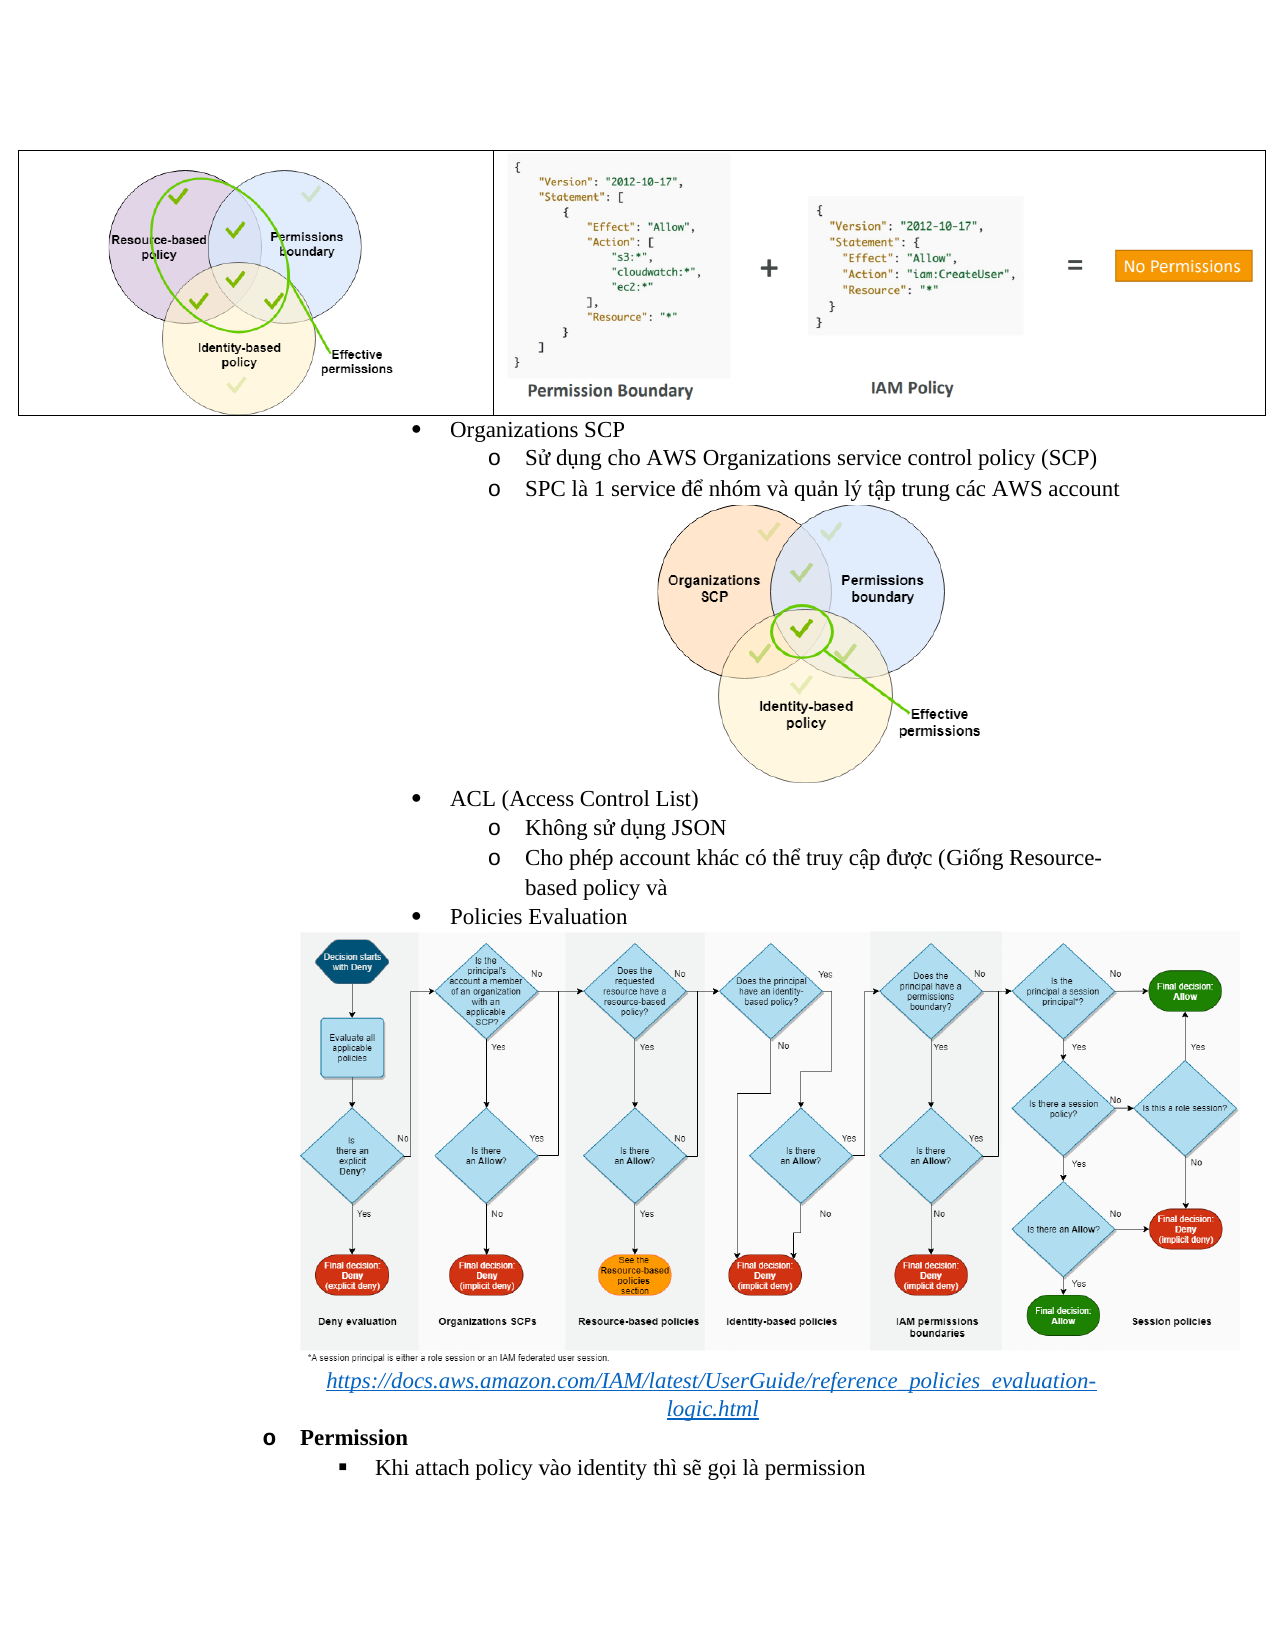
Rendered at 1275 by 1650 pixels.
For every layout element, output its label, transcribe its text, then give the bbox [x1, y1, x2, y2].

table_header [19, 151, 108, 415]
table_header [403, 151, 493, 415]
picture [504, 151, 1254, 403]
list Không sử dụng JSON [487, 813, 1125, 842]
list SPC là 1 service để nhóm và quản lý tập trung các AWS account [487, 474, 1125, 503]
list Policies Evaluation [412, 903, 1125, 929]
list https://docs.aws.amazon.com/IAM/latest/UserGuide/reference_policies_evaluation-logic.html [300, 1367, 1125, 1422]
list ACL (Access Control List) [412, 785, 1125, 811]
picture [108, 151, 403, 415]
list Organizations SCP [412, 416, 1125, 442]
list Permission [262, 1424, 1125, 1452]
list Sử dụng cho AWS Organizations service control policy (SCP) [487, 444, 1125, 472]
picture [300, 931, 1240, 1365]
list Khi attach policy vào identity thì sẽ gọi là permission [337, 1454, 1125, 1481]
table_header [494, 151, 1265, 415]
list Cho phép account khác có thể truy cập được (Giống Resource-based policy và [487, 844, 1125, 901]
picture [657, 505, 993, 783]
